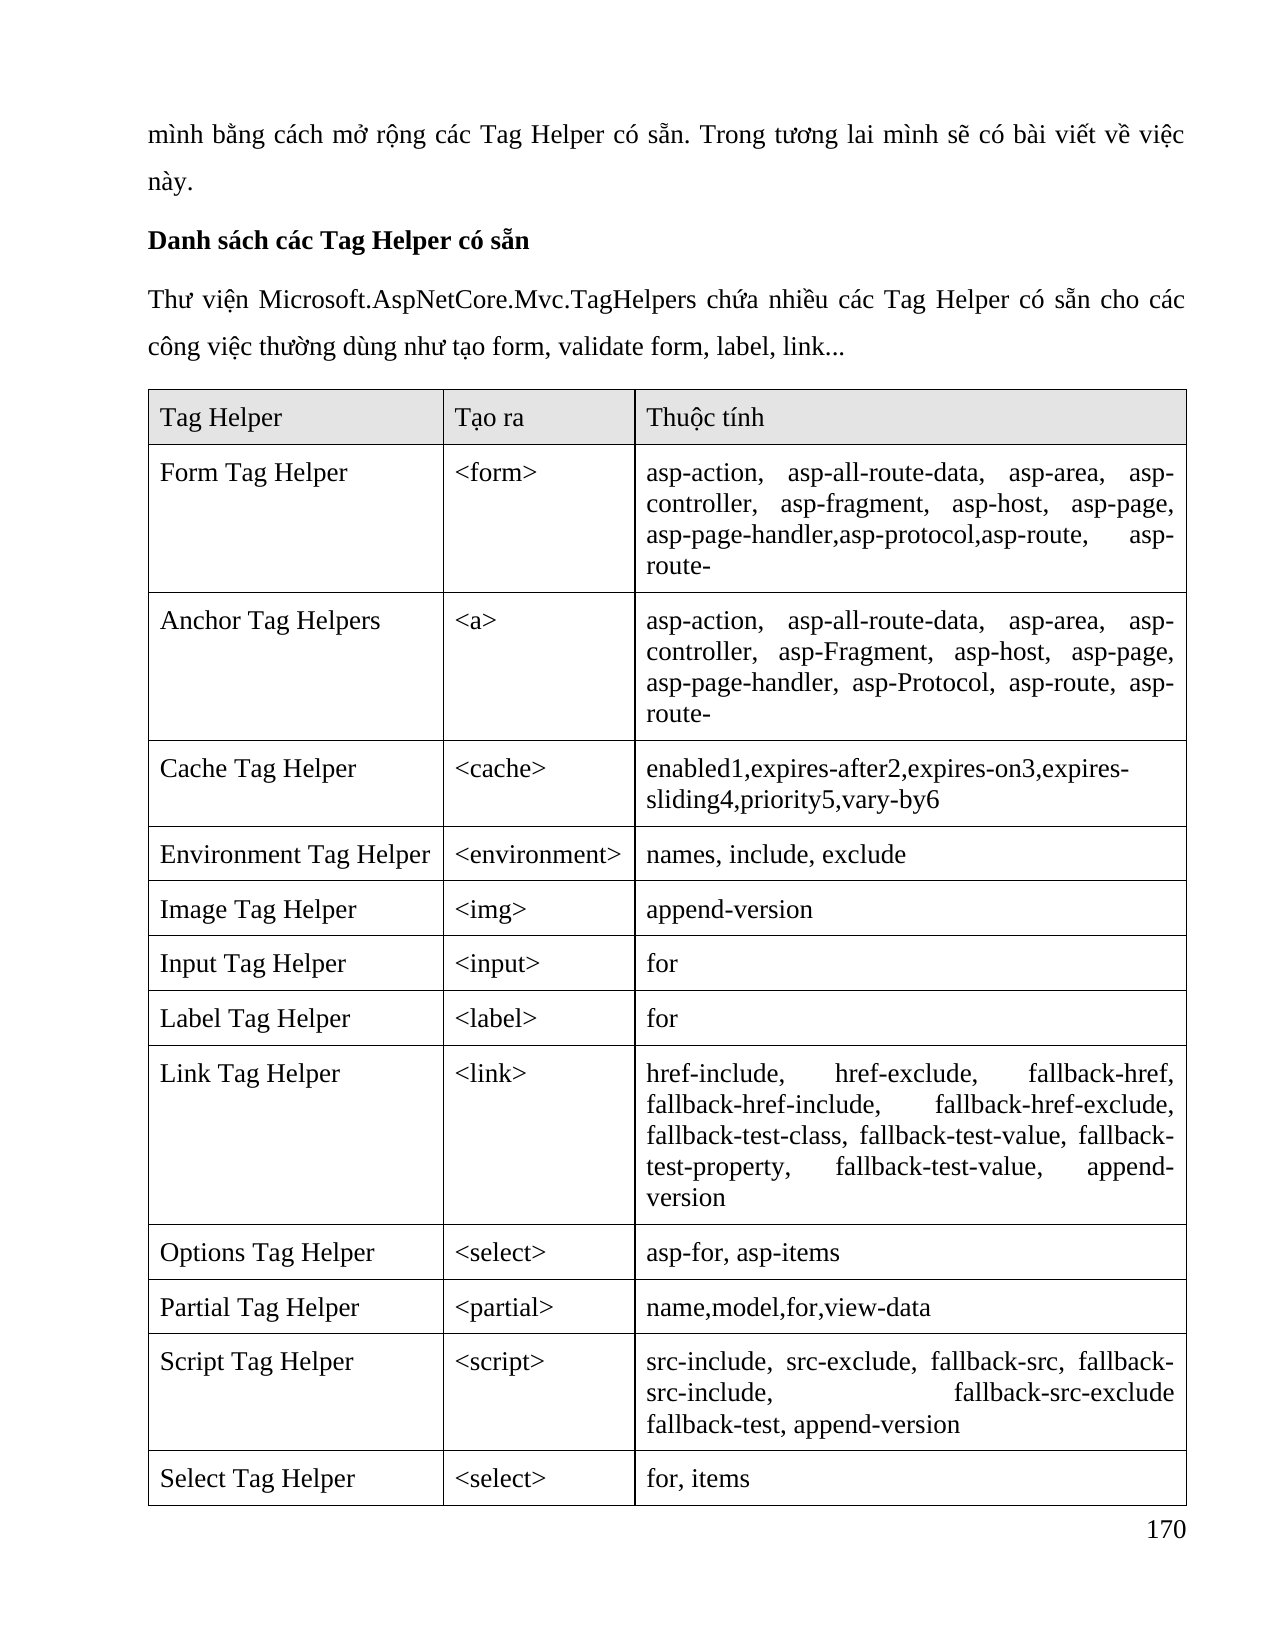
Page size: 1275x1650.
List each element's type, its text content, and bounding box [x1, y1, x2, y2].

table_cell for [636, 936, 1186, 990]
table_cell Label Tag Helper [149, 991, 443, 1044]
table_cell Select Tag Helper [149, 1451, 443, 1505]
table_cell <link> [444, 1046, 634, 1224]
table_cell for, items [636, 1451, 1186, 1505]
table_cell Environment Tag Helper [149, 827, 443, 880]
table_cell src-include, src-exclude, fallback-src, fallback-src-include, fallback-src-exclude fallback-test, append-version [636, 1334, 1186, 1450]
table_cell Options Tag Helper [149, 1225, 443, 1278]
table_header Tạo ra [444, 390, 634, 444]
table_cell name,model,for,view-data [636, 1280, 1186, 1333]
text Thư viện Microsoft.AspNetCore.Mvc.TagHelpers chứa nhiều các Tag Helper có sẵn cho các công việc thường dùng như tạo form, validate form, label, link... [148, 283, 1186, 361]
table_cell asp-action, asp-all-route-data, asp-area, asp-controller, asp-fragment, asp-host, asp-page, asp-page-handler,asp-protocol,asp-route, asp-route- [636, 445, 1186, 592]
table_cell for [636, 991, 1186, 1044]
table_cell href-include, href-exclude, fallback-href, fallback-href-include, fallback-href-exclude, fallback-test-class, fallback-test-value, fallback-test-property, fallback-test-value, append-version [636, 1046, 1186, 1224]
table_cell <script> [444, 1334, 634, 1450]
table_cell <environment> [444, 827, 634, 880]
table_cell <img> [444, 881, 634, 935]
table_cell Anchor Tag Helpers [149, 593, 443, 740]
table_cell Form Tag Helper [149, 445, 443, 592]
table_header Thuộc tính [636, 390, 1186, 444]
table_cell <a> [444, 593, 634, 740]
table_cell Partial Tag Helper [149, 1280, 443, 1333]
table_cell <partial> [444, 1280, 634, 1333]
table_cell <cache> [444, 741, 634, 826]
table_cell enabled1,expires-after2,expires-on3,expires-sliding4,priority5,vary-by6 [636, 741, 1186, 826]
table_cell <select> [444, 1225, 634, 1278]
table_cell <form> [444, 445, 634, 592]
table_cell <label> [444, 991, 634, 1044]
table_cell Image Tag Helper [149, 881, 443, 935]
table_cell Script Tag Helper [149, 1334, 443, 1450]
table_cell asp-action, asp-all-route-data, asp-area, asp-controller, asp-Fragment, asp-host, asp-page, asp-page-handler, asp-Protocol, asp-route, asp-route- [636, 593, 1186, 740]
text Danh sách các Tag Helper có sẵn [148, 224, 1186, 255]
table_cell asp-for, asp-items [636, 1225, 1186, 1278]
table_cell Input Tag Helper [149, 936, 443, 990]
table_header Tag Helper [149, 390, 443, 444]
table_cell Link Tag Helper [149, 1046, 443, 1224]
table_cell <input> [444, 936, 634, 990]
table_cell append-version [636, 881, 1186, 935]
table_cell <select> [444, 1451, 634, 1505]
table_cell names, include, exclude [636, 827, 1186, 880]
table_cell Cache Tag Helper [149, 741, 443, 826]
